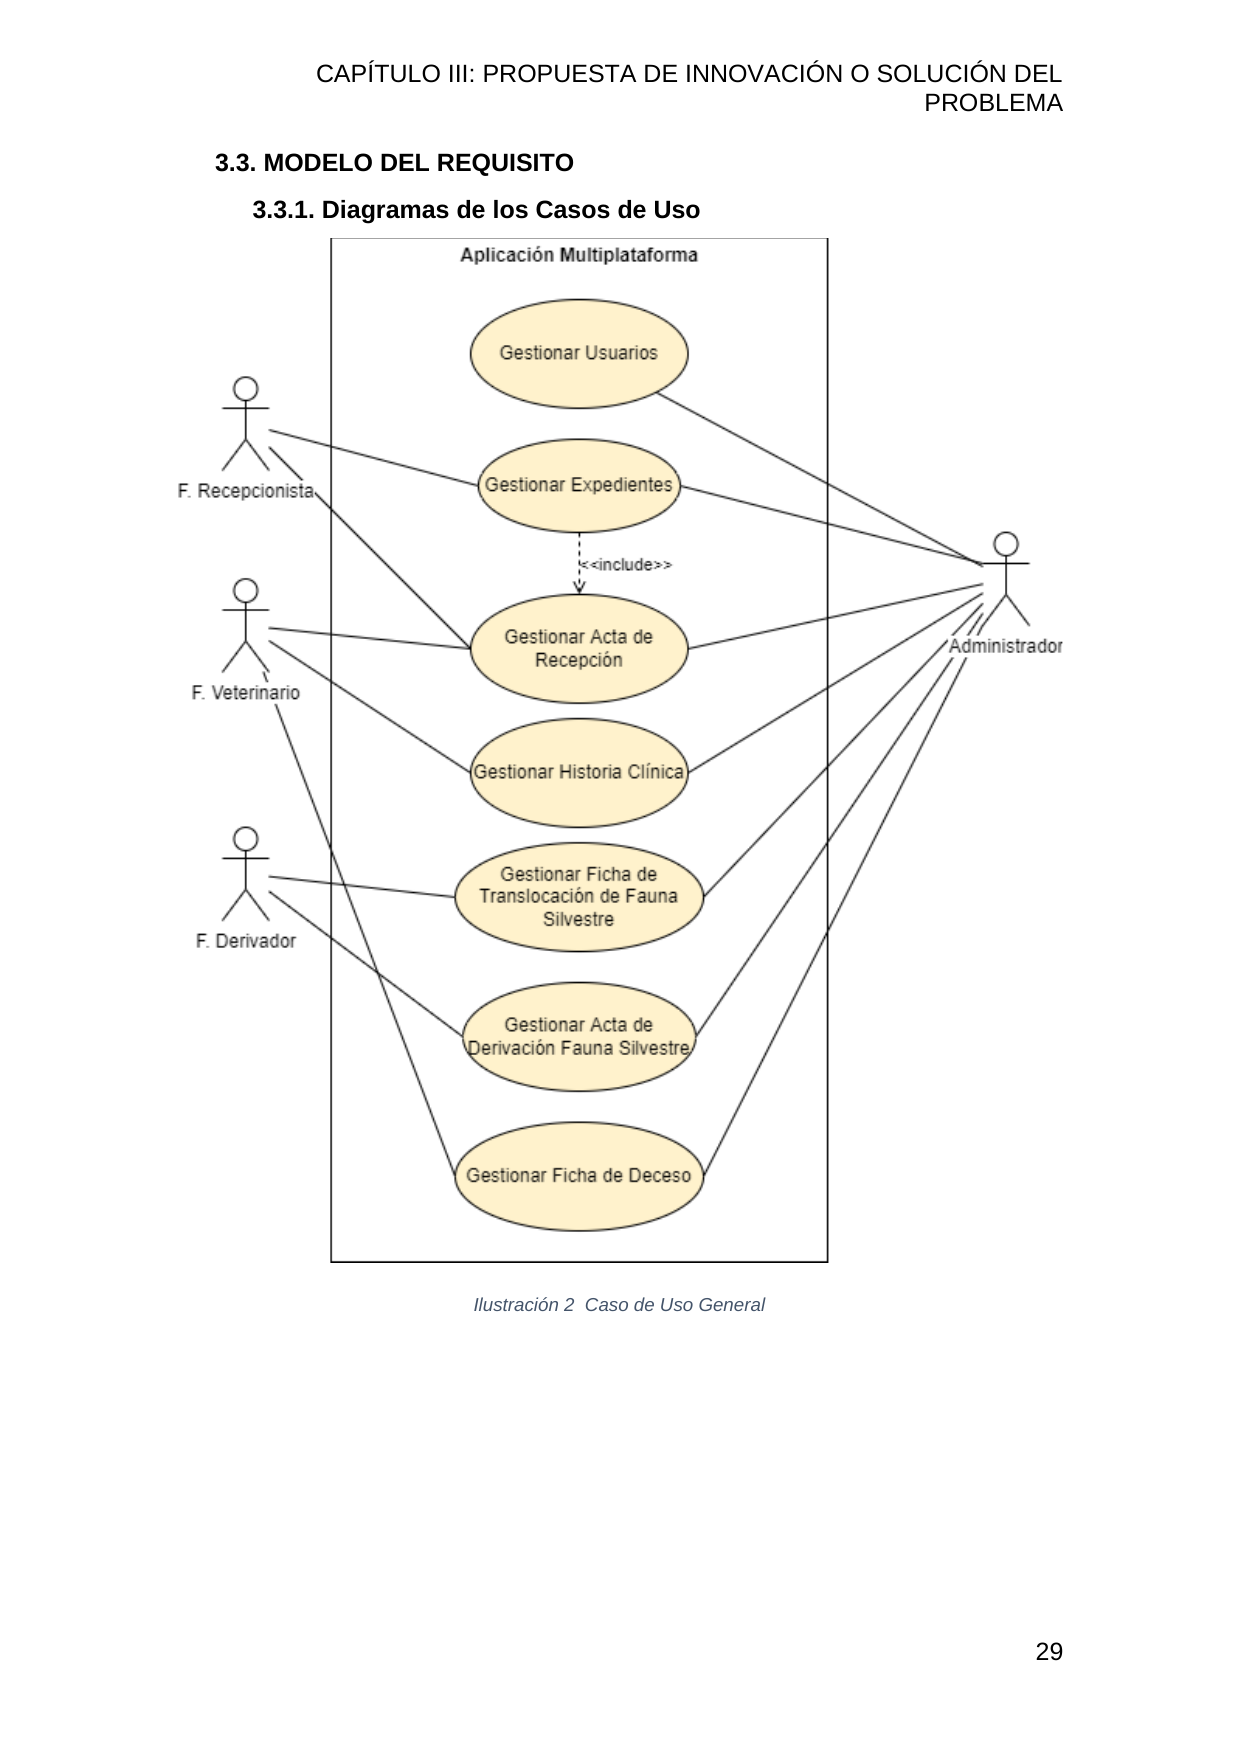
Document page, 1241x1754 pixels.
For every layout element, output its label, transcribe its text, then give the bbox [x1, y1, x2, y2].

picture [177, 238, 1063, 1263]
text Ilustración 2 Caso de Uso General [177, 1294, 1063, 1316]
subtitle Diagramas de los Casos de Uso [252, 195, 1063, 224]
subtitle MODELO DEL REQUISITO [215, 148, 1063, 176]
